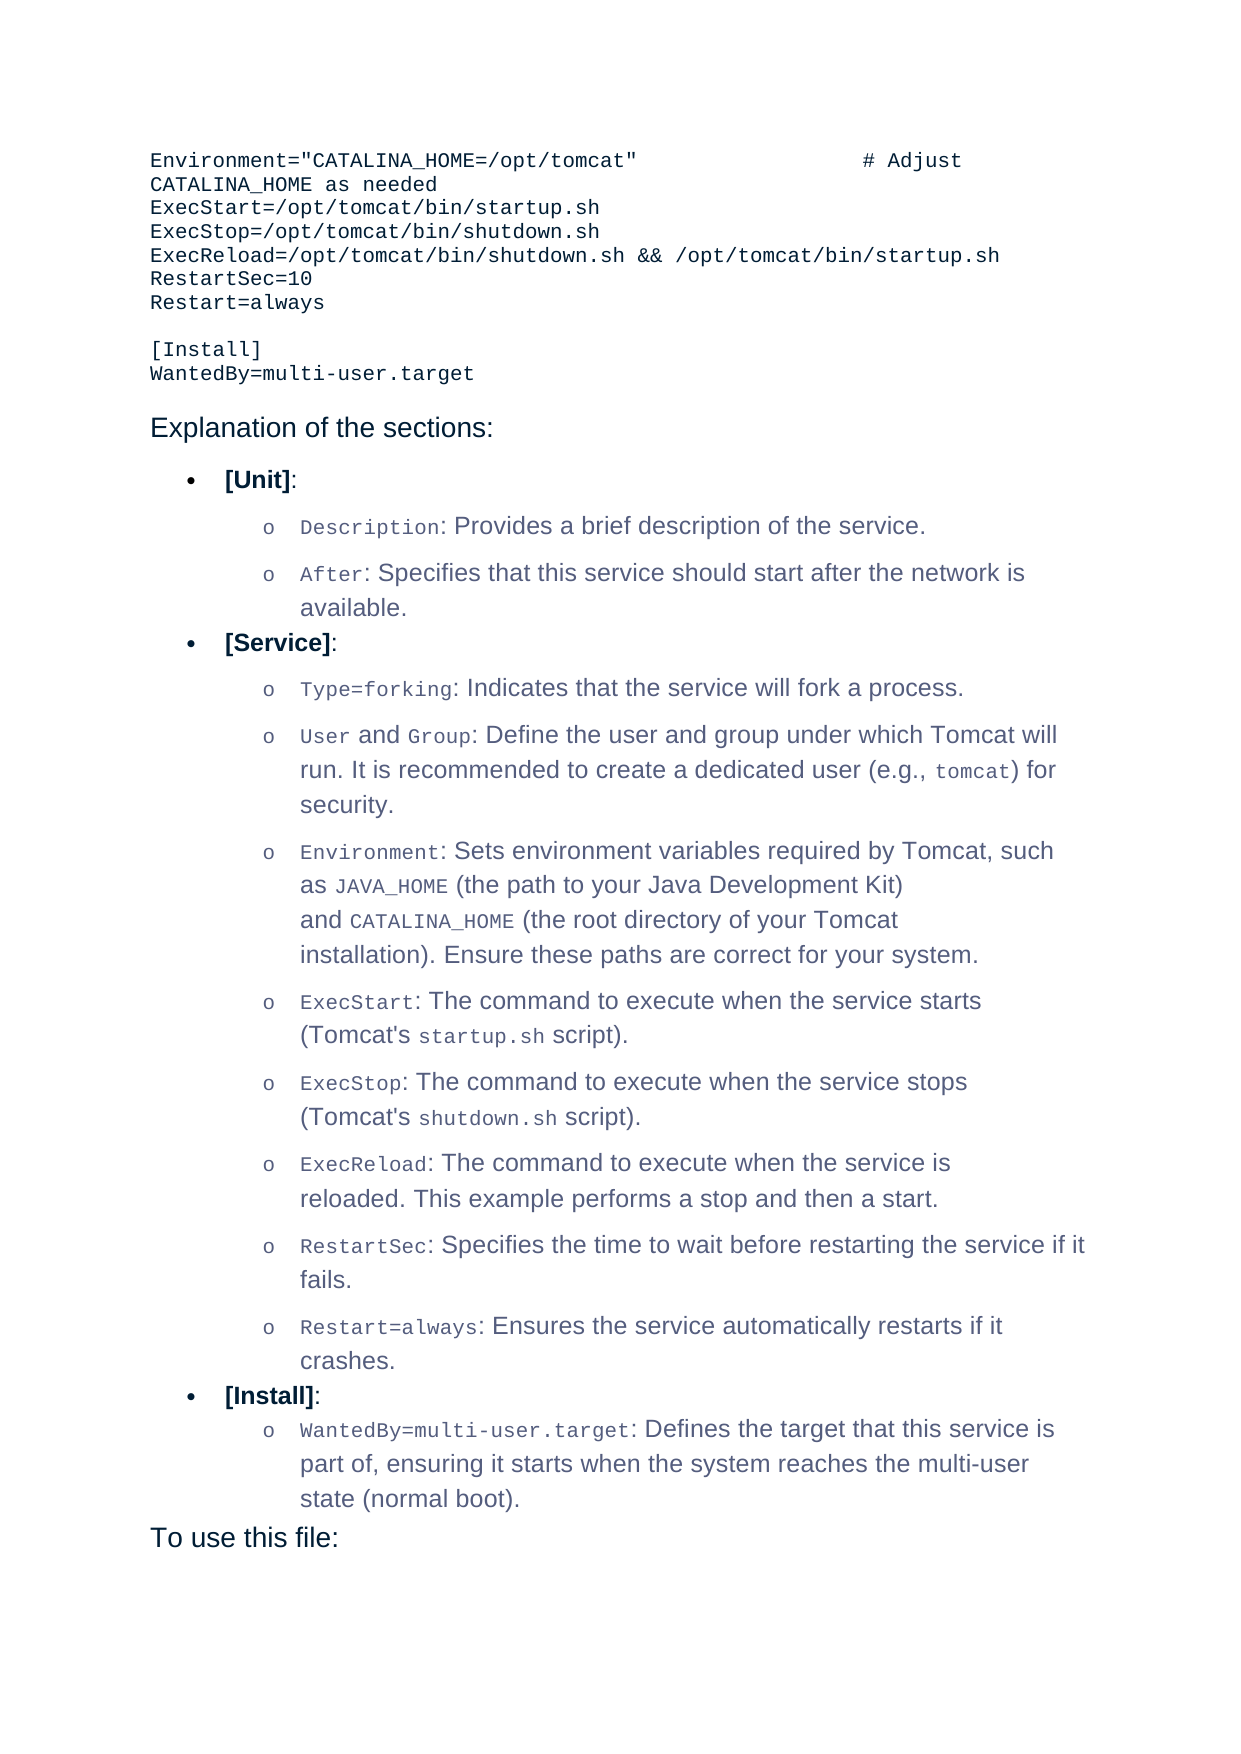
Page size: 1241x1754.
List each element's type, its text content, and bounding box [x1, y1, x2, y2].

list Description: Provides a brief description of the service. [262, 506, 1090, 541]
text To use this file: [150, 1512, 1090, 1553]
list [Unit]: [187, 459, 1090, 494]
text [150, 150, 1090, 386]
list ExecStart: The command to execute when the service starts (Tomcat's startup.sh script). [262, 981, 1090, 1050]
list RestartSec: Specifies the time to wait before restarting the service if it fails. [262, 1225, 1090, 1294]
list After: Specifies that this service should start after the network is available. [262, 553, 1090, 622]
text Explanation of the sections: [150, 403, 1090, 444]
list [Service]: [187, 622, 1090, 656]
list Restart=always: Ensures the service automatically restarts if it crashes. [262, 1306, 1090, 1375]
list [Install]: [187, 1375, 1090, 1409]
list Type=forking: Indicates that the service will fork a process. [262, 669, 1090, 703]
list Environment: Sets environment variables required by Tomcat, such as JAVA_HOME (the path to your Java Development Kit) and CATALINA_HOME (the root directory of your Tomcat installation). Ensure these paths are correct for your system. [262, 831, 1090, 969]
list WantedBy=multi-user.target: Defines the target that this service is part of, ensuring it starts when the system reaches the multi-user state (normal boot). [262, 1409, 1090, 1512]
list ExecStop: The command to execute when the service stops (Tomcat's shutdown.sh script). [262, 1062, 1090, 1131]
list ExecReload: The command to execute when the service is reloaded. This example performs a stop and then a start. [262, 1144, 1090, 1212]
list User and Group: Define the user and group under which Tomcat will run. It is recommended to create a dedicated user (e.g., tomcat) for security. [262, 716, 1090, 819]
